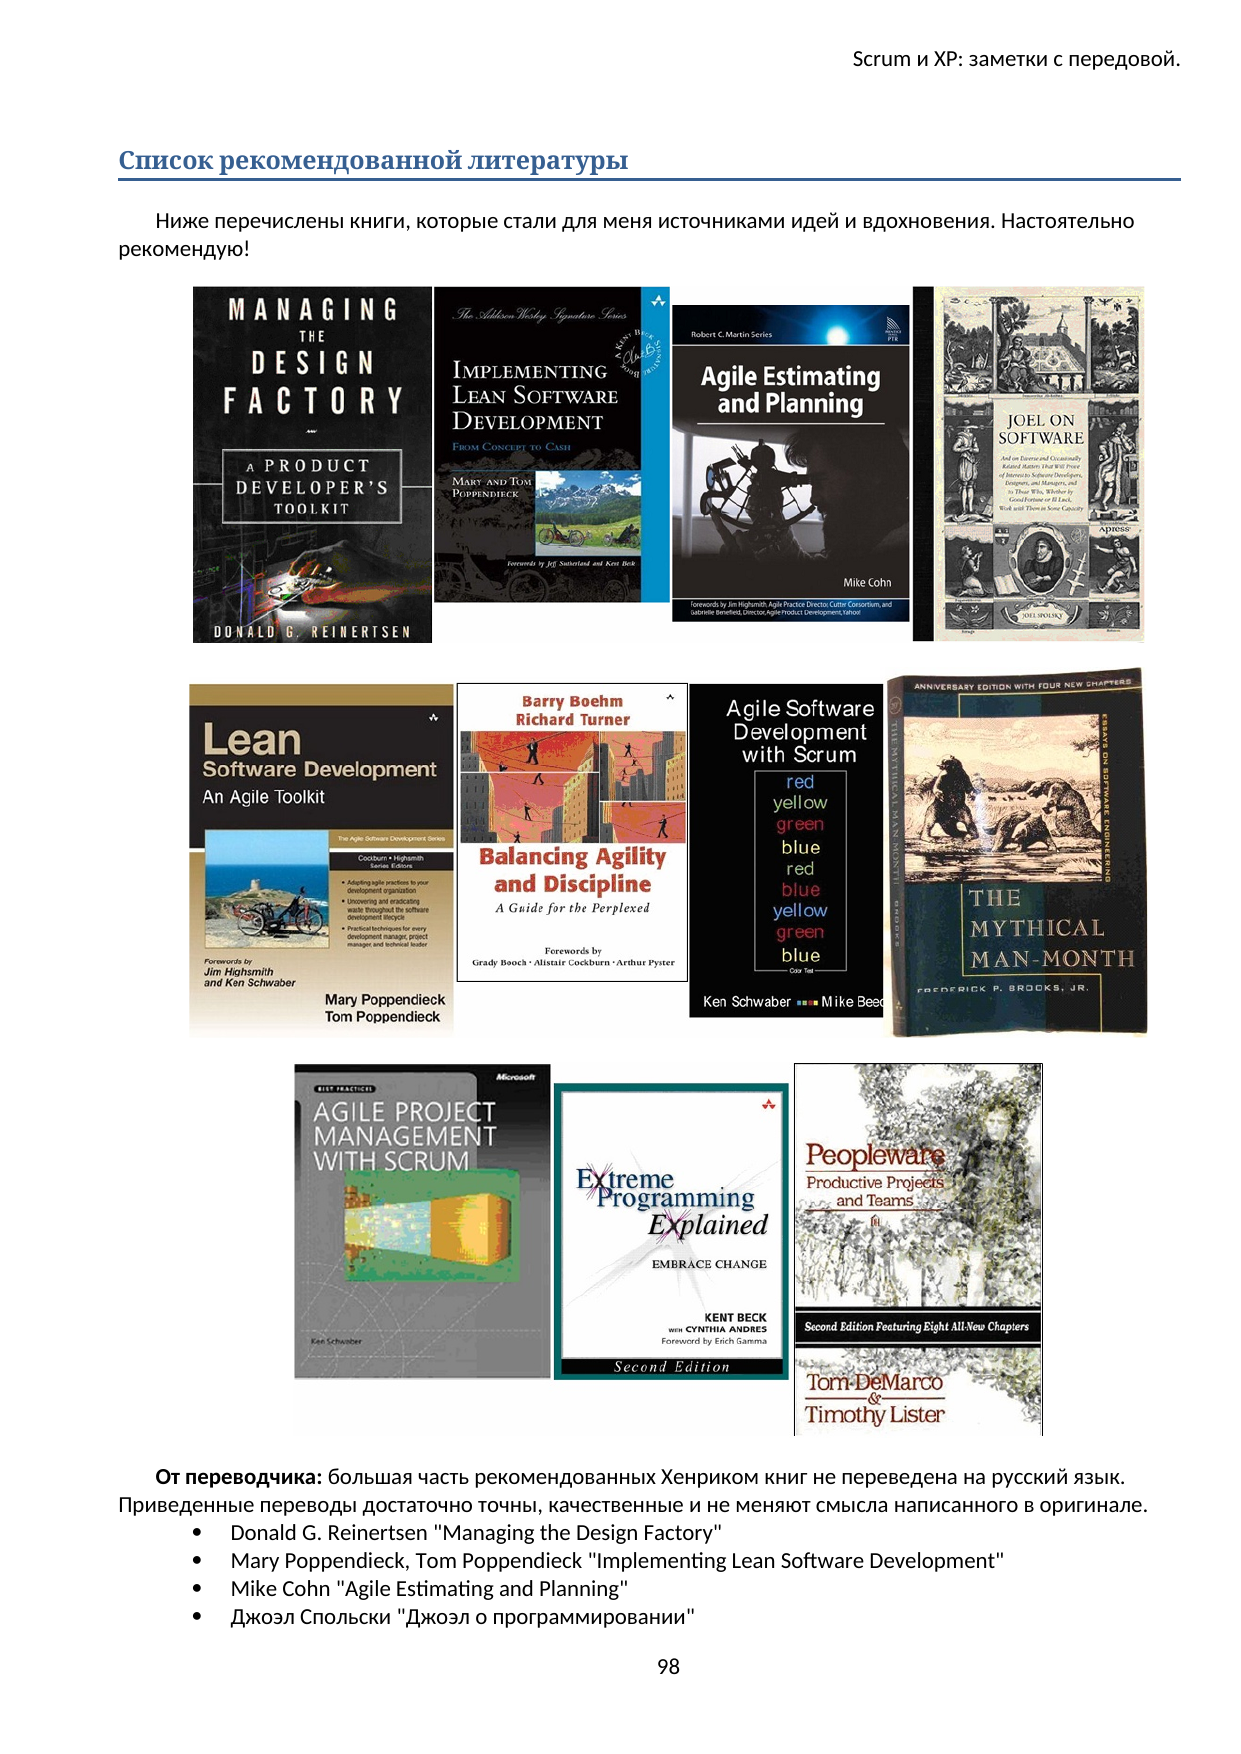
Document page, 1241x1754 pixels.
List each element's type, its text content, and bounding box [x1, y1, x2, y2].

text От переводчика: большая часть рекомендованных Хенриком книг не переведена на русский язык. Приведенные переводы достаточно точны, качественные и не меняют смысла написанного в оригинале. [118, 1462, 1181, 1518]
list Donald G. Reinertsen "Managing the Design Factory" [193, 1518, 1181, 1546]
picture [293, 1062, 1044, 1438]
text Ниже перечислены книги, которые стали для меня источниками идей и вдохновения. Настоятельно рекомендую! [118, 206, 1181, 262]
subtitle Список рекомендованной литературы [118, 147, 1181, 178]
list Mary Poppendieck, Tom Poppendieck "Implementing Lean Software Development" [193, 1546, 1181, 1574]
list Mike Cohn "Agile Estimating and Planning" [193, 1574, 1181, 1602]
picture [653, 296, 665, 306]
picture [192, 286, 1145, 643]
list Джоэл Спольски "Джоэл о программировании" [193, 1602, 1181, 1631]
picture [189, 667, 1148, 1038]
picture [646, 351, 654, 356]
